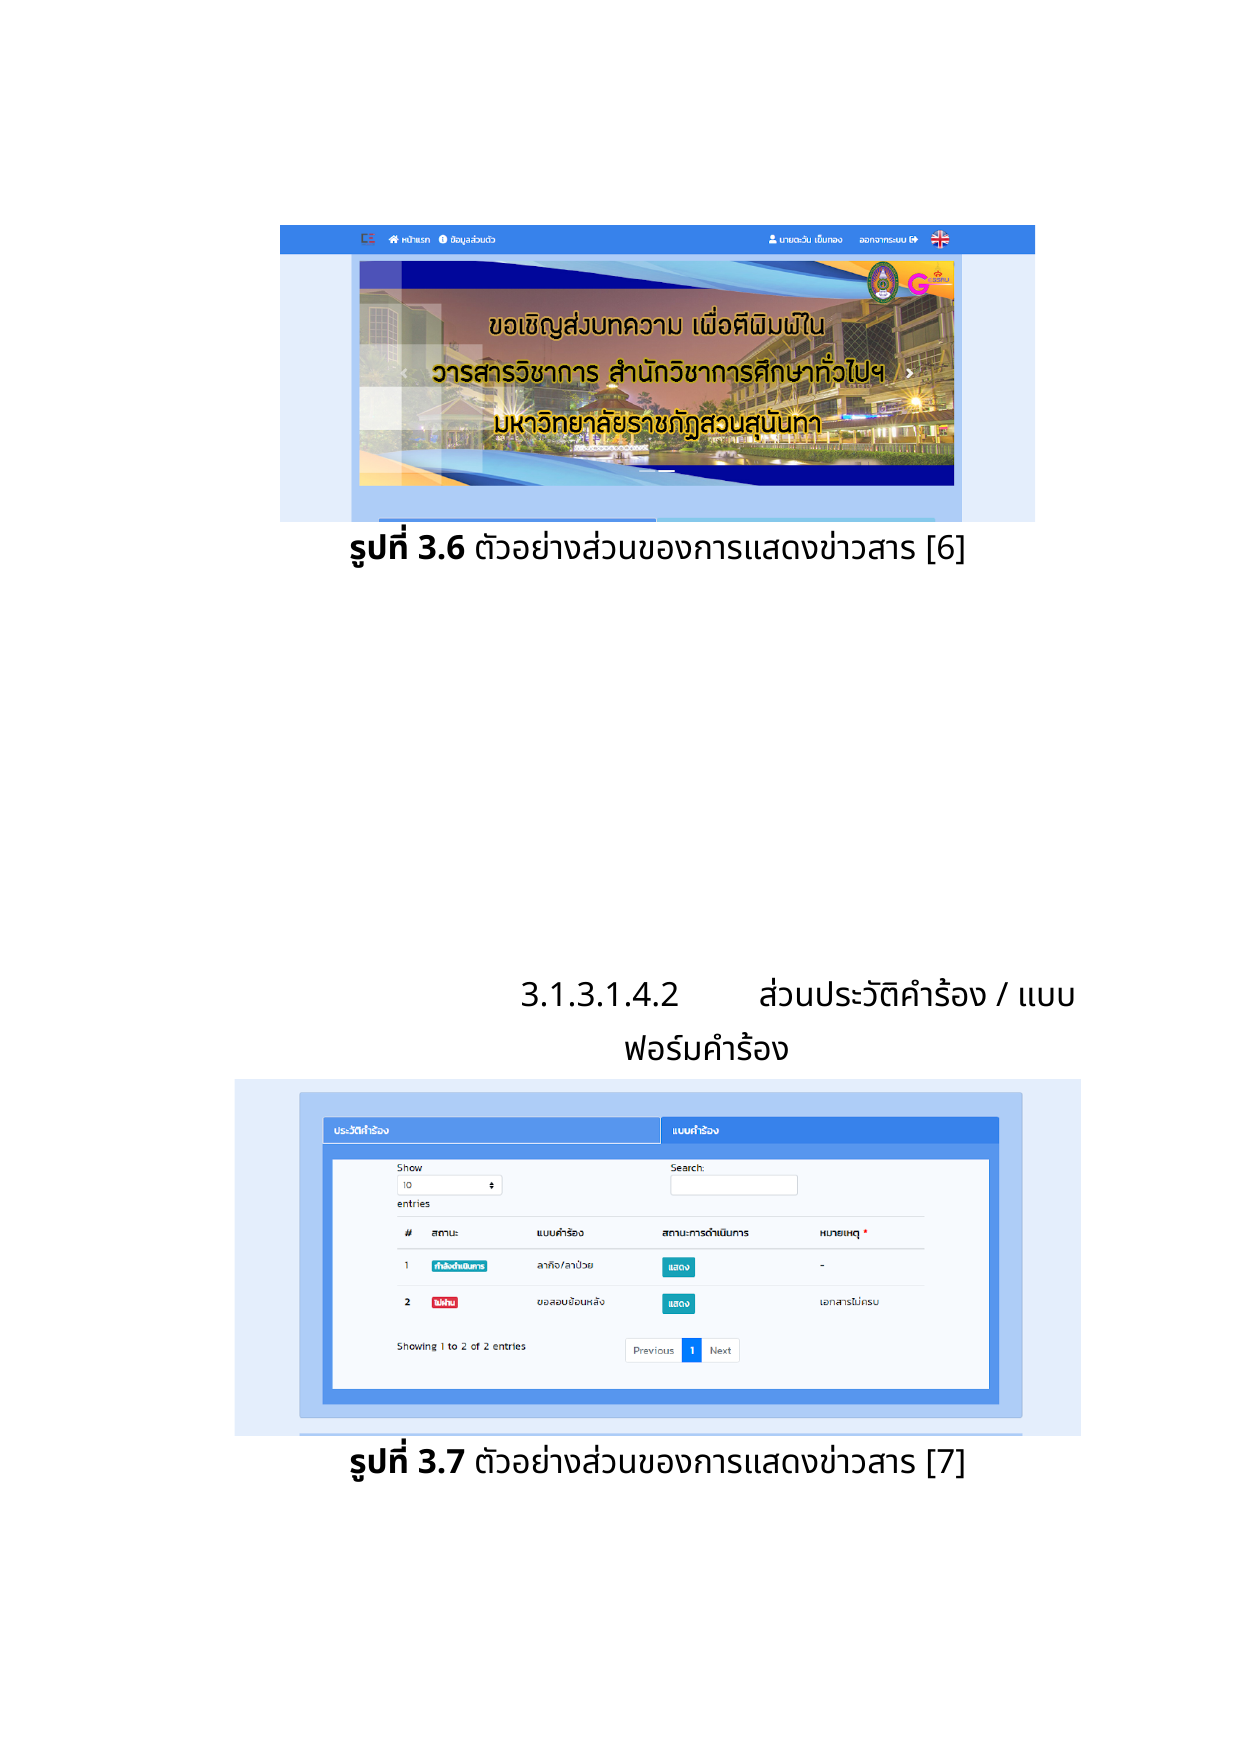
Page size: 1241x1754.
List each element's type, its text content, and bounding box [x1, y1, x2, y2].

list ส่วนประวัติคำร้อง / แบบฟอร์มคำร้อง [520, 970, 1090, 1075]
text รูปที่ 3.6 ตัวอย่างส่วนของการแสดงข่าวสาร [6] [225, 524, 1090, 575]
picture [280, 225, 1036, 522]
picture [234, 1079, 1081, 1436]
text รูปที่ 3.7 ตัวอย่างส่วนของการแสดงข่าวสาร [7] [225, 1438, 1090, 1489]
